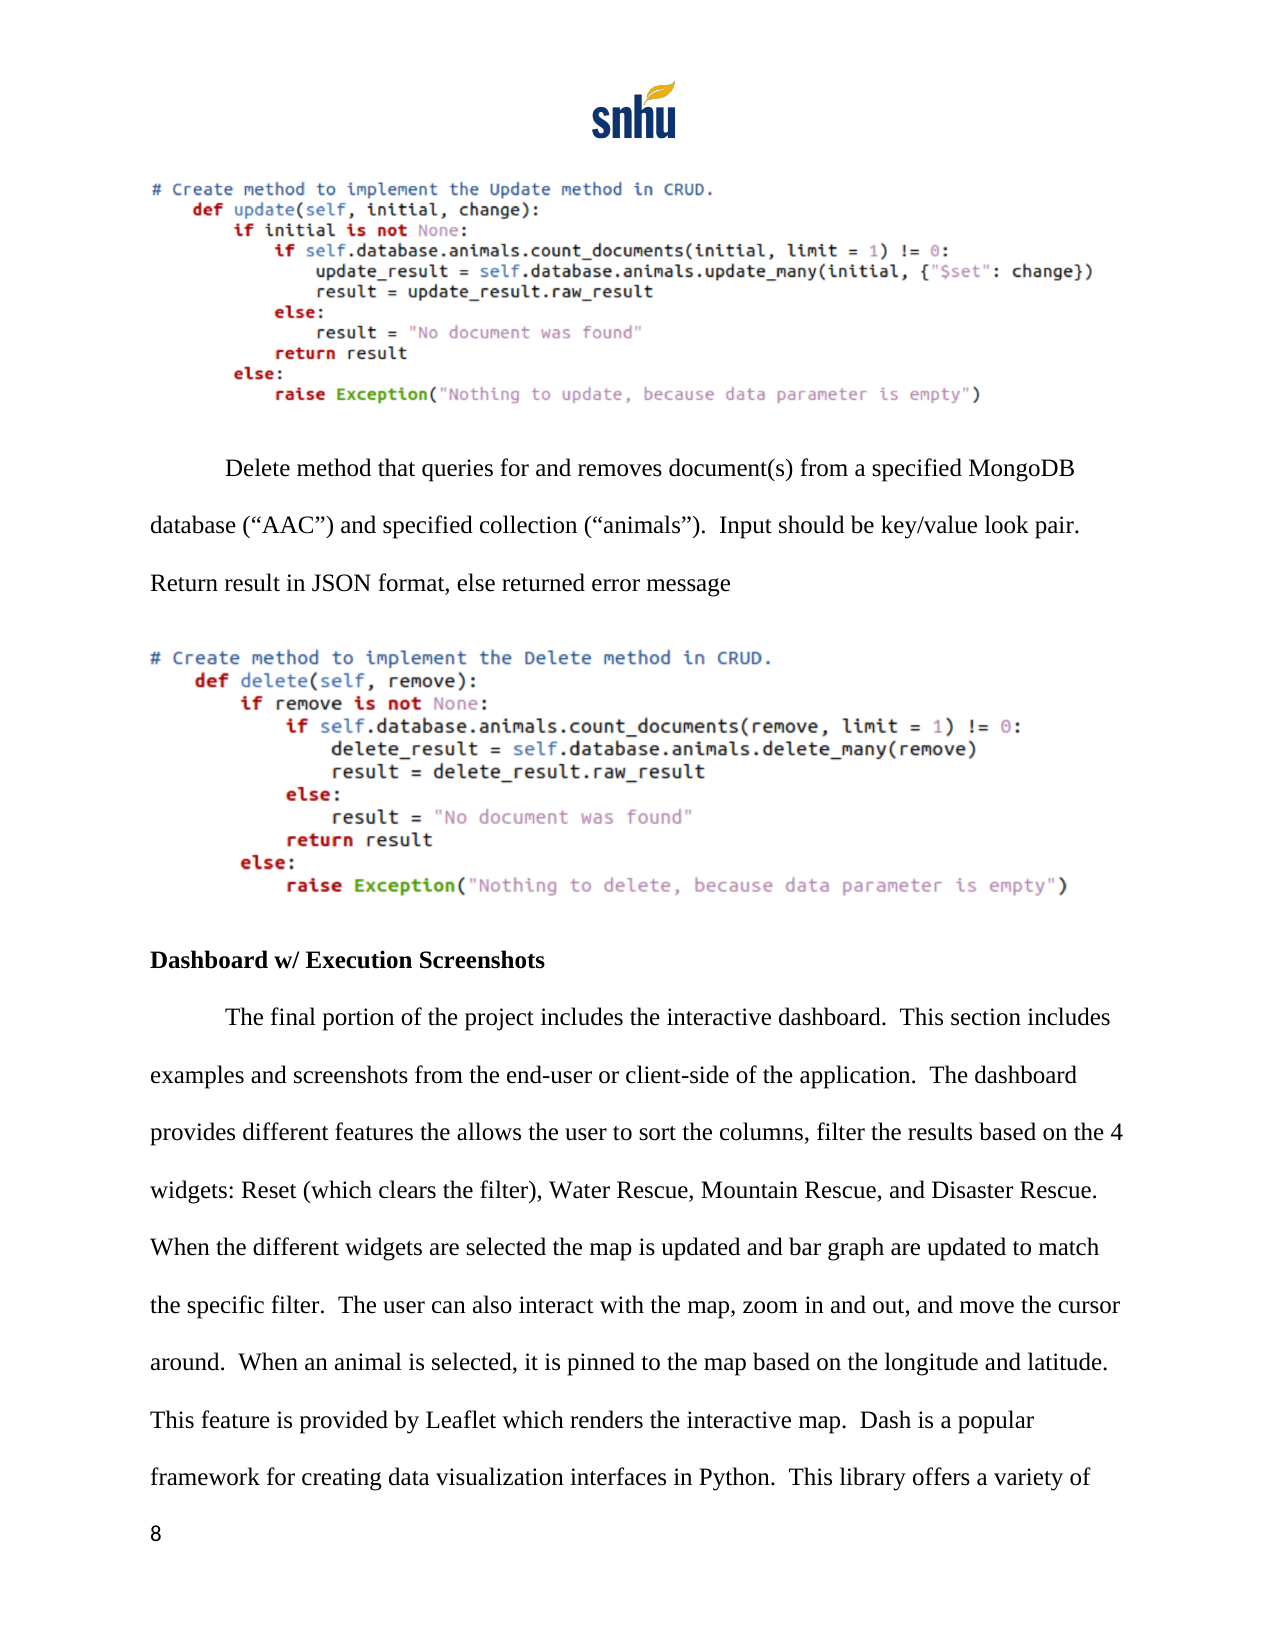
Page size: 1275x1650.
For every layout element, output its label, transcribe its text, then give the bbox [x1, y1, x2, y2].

text Dashboard w/ Execution Screenshots [150, 945, 1125, 974]
picture [150, 167, 1125, 424]
picture [150, 625, 1125, 917]
picture [573, 75, 702, 147]
text Delete method that queries for and removes document(s) from a specified MongoDB database (“AAC”) and specified collection (“animals”). Input should be key/value look pair. Return result in JSON format, else returned error message [150, 453, 1125, 596]
